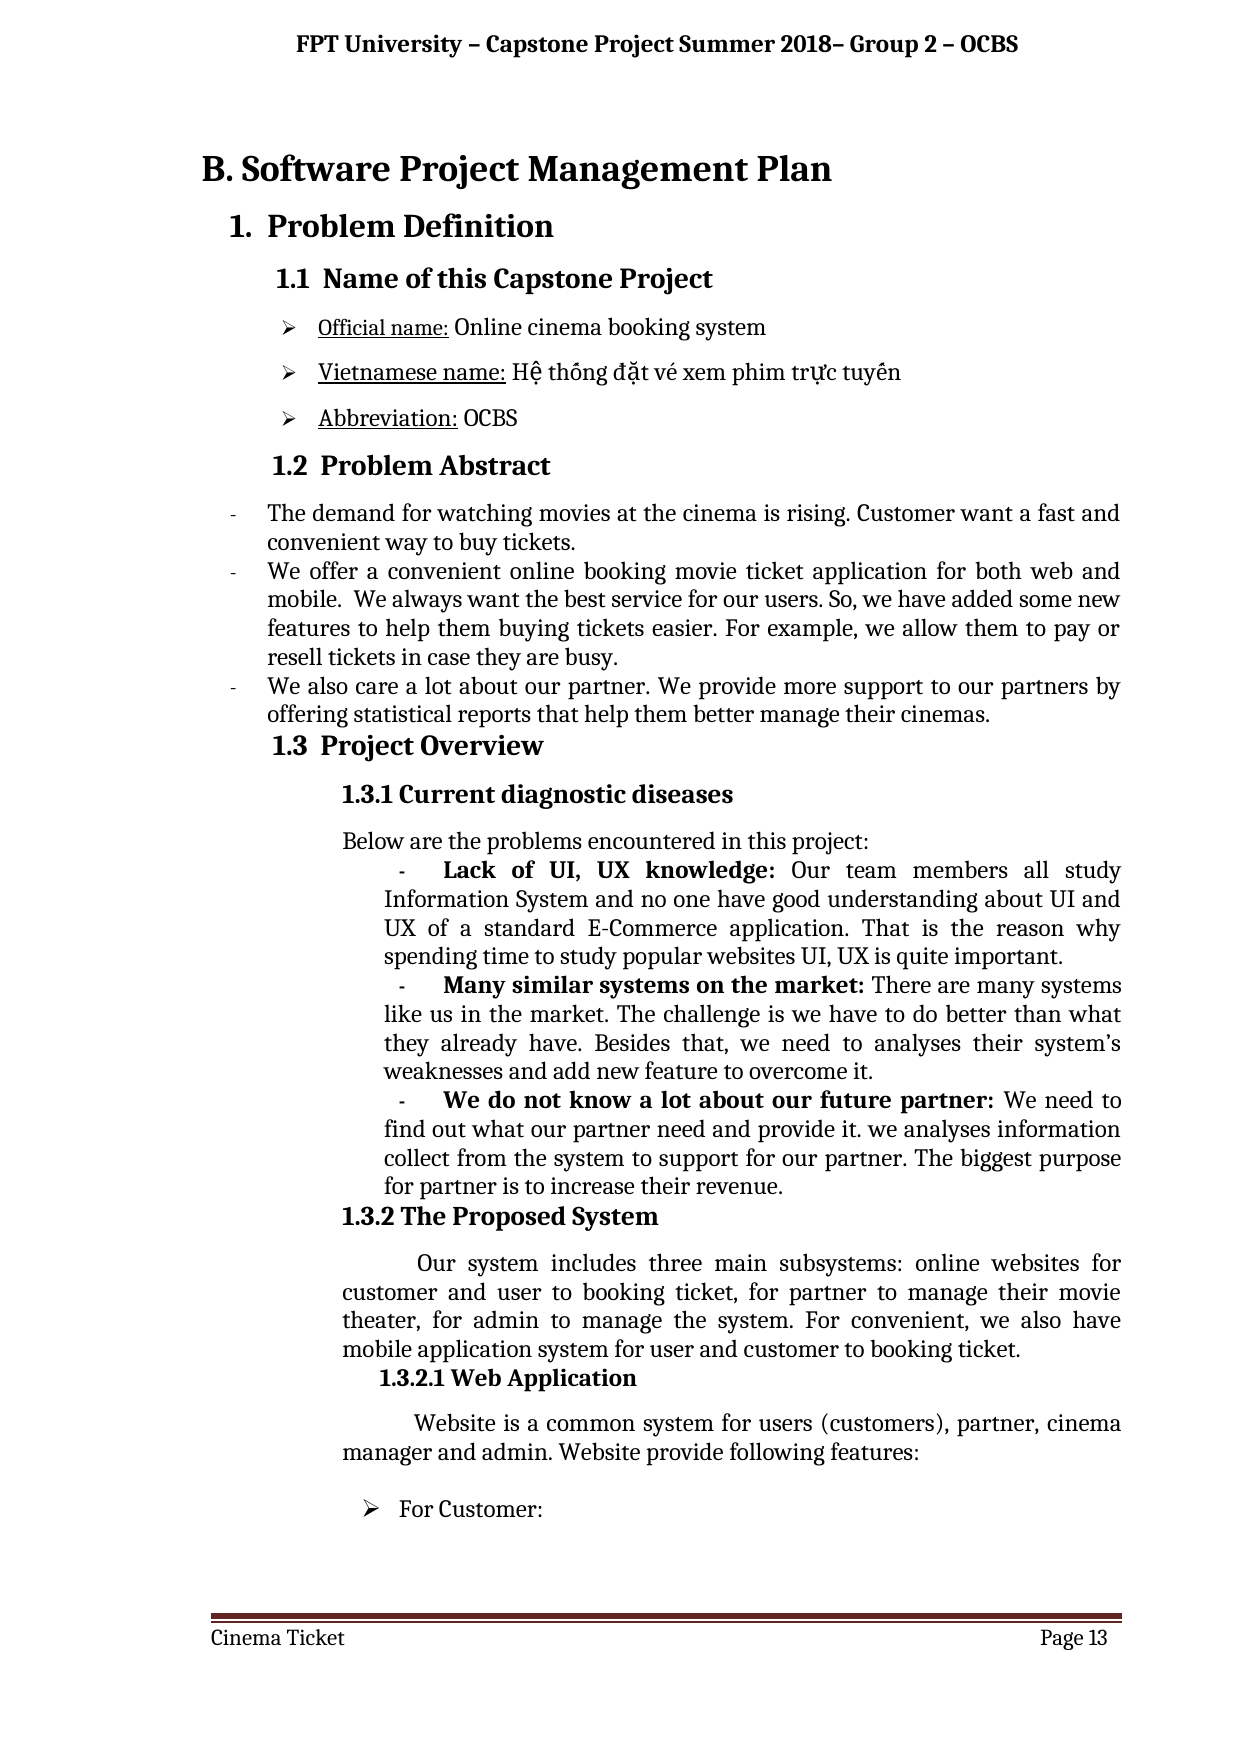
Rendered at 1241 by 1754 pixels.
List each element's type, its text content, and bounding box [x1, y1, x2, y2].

list We also care a lot about our partner. We provide more support to our partners by offering statistical reports that help them better manage their cinemas. [229, 672, 1122, 729]
subtitle B. Software Project Management Plan [201, 148, 1122, 191]
list Lack of UI, UX knowledge: Our team members all study Information System and no one have good understanding about UI and UX of a standard E-Commerce application. That is the reason why spending time to study popular websites UI, UX is quite important. [384, 856, 1122, 971]
list For Customer: [361, 1495, 1122, 1523]
subtitle Web Application [379, 1364, 1122, 1392]
text Below are the problems encountered in this project: [323, 827, 1122, 856]
subtitle Problem Definition [229, 207, 1122, 246]
list Official name: Online cinema booking system [281, 313, 1122, 341]
list Abbreviation: OCBS [281, 403, 1122, 432]
list We do not know a lot about our future partner: We need to find out what our partner need and provide it. we analyses information collect from the system to support for our partner. The biggest purpose for partner is to increase their revenue. [384, 1086, 1122, 1201]
subtitle The Proposed System [342, 1201, 1122, 1232]
list The demand for watching movies at the cinema is rising. Customer want a fast and convenient way to buy tickets. [229, 499, 1122, 557]
list Many similar systems on the market: There are many systems like us in the market. The challenge is we have to do better than what they already have. Besides that, we need to analyses their system’s weaknesses and add new feature to overcome it. [384, 971, 1122, 1086]
text Our system includes three main subsystems: online websites for customer and user to booking ticket, for partner to manage their movie theater, for admin to manage the system. For convenient, we also have mobile application system for user and customer to booking ticket. [342, 1249, 1122, 1364]
text Website is a common system for users (customers), partner, cinema manager and admin. Website provide following features: [342, 1409, 1122, 1467]
subtitle Current diagnostic diseases [342, 779, 1122, 811]
list We offer a convenient online booking movie ticket application for both web and mobile. We always want the best service for our users. So, we have added some new features to help them buying tickets easier. For example, we allow them to pay or resell tickets in case they are busy. [229, 557, 1122, 672]
subtitle Problem Abstract [273, 449, 1122, 482]
list Vietnamese name: Hệ thống đặt vé xem phim trực tuyến [281, 358, 1122, 387]
subtitle Name of this Capstone Project [276, 262, 1122, 296]
subtitle Project Overview [273, 729, 1122, 763]
